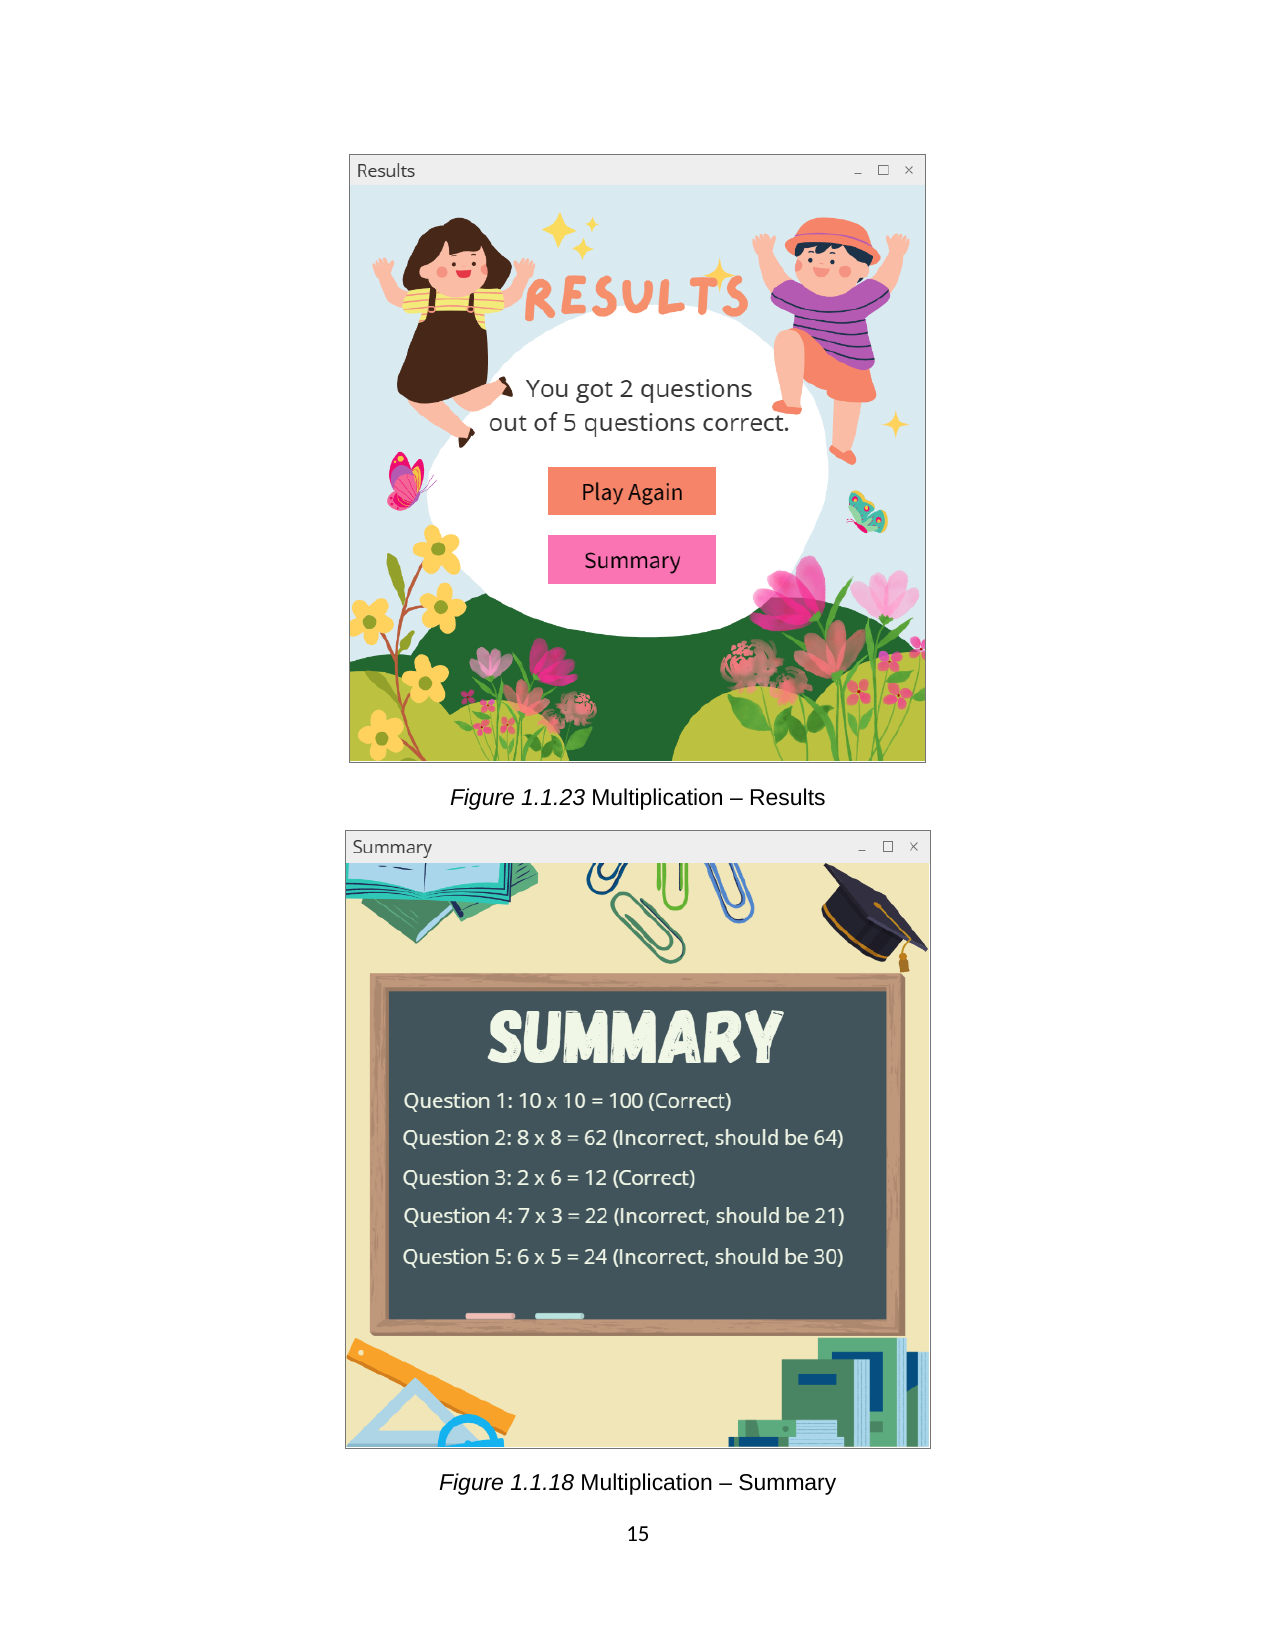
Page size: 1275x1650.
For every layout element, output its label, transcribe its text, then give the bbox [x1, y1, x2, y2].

text Figure 1.1.18 Multiplication – Summary [150, 1469, 1125, 1496]
picture [338, 827, 937, 1453]
picture [345, 150, 930, 768]
text Figure 1.1.23 Multiplication – Results [150, 784, 1125, 810]
